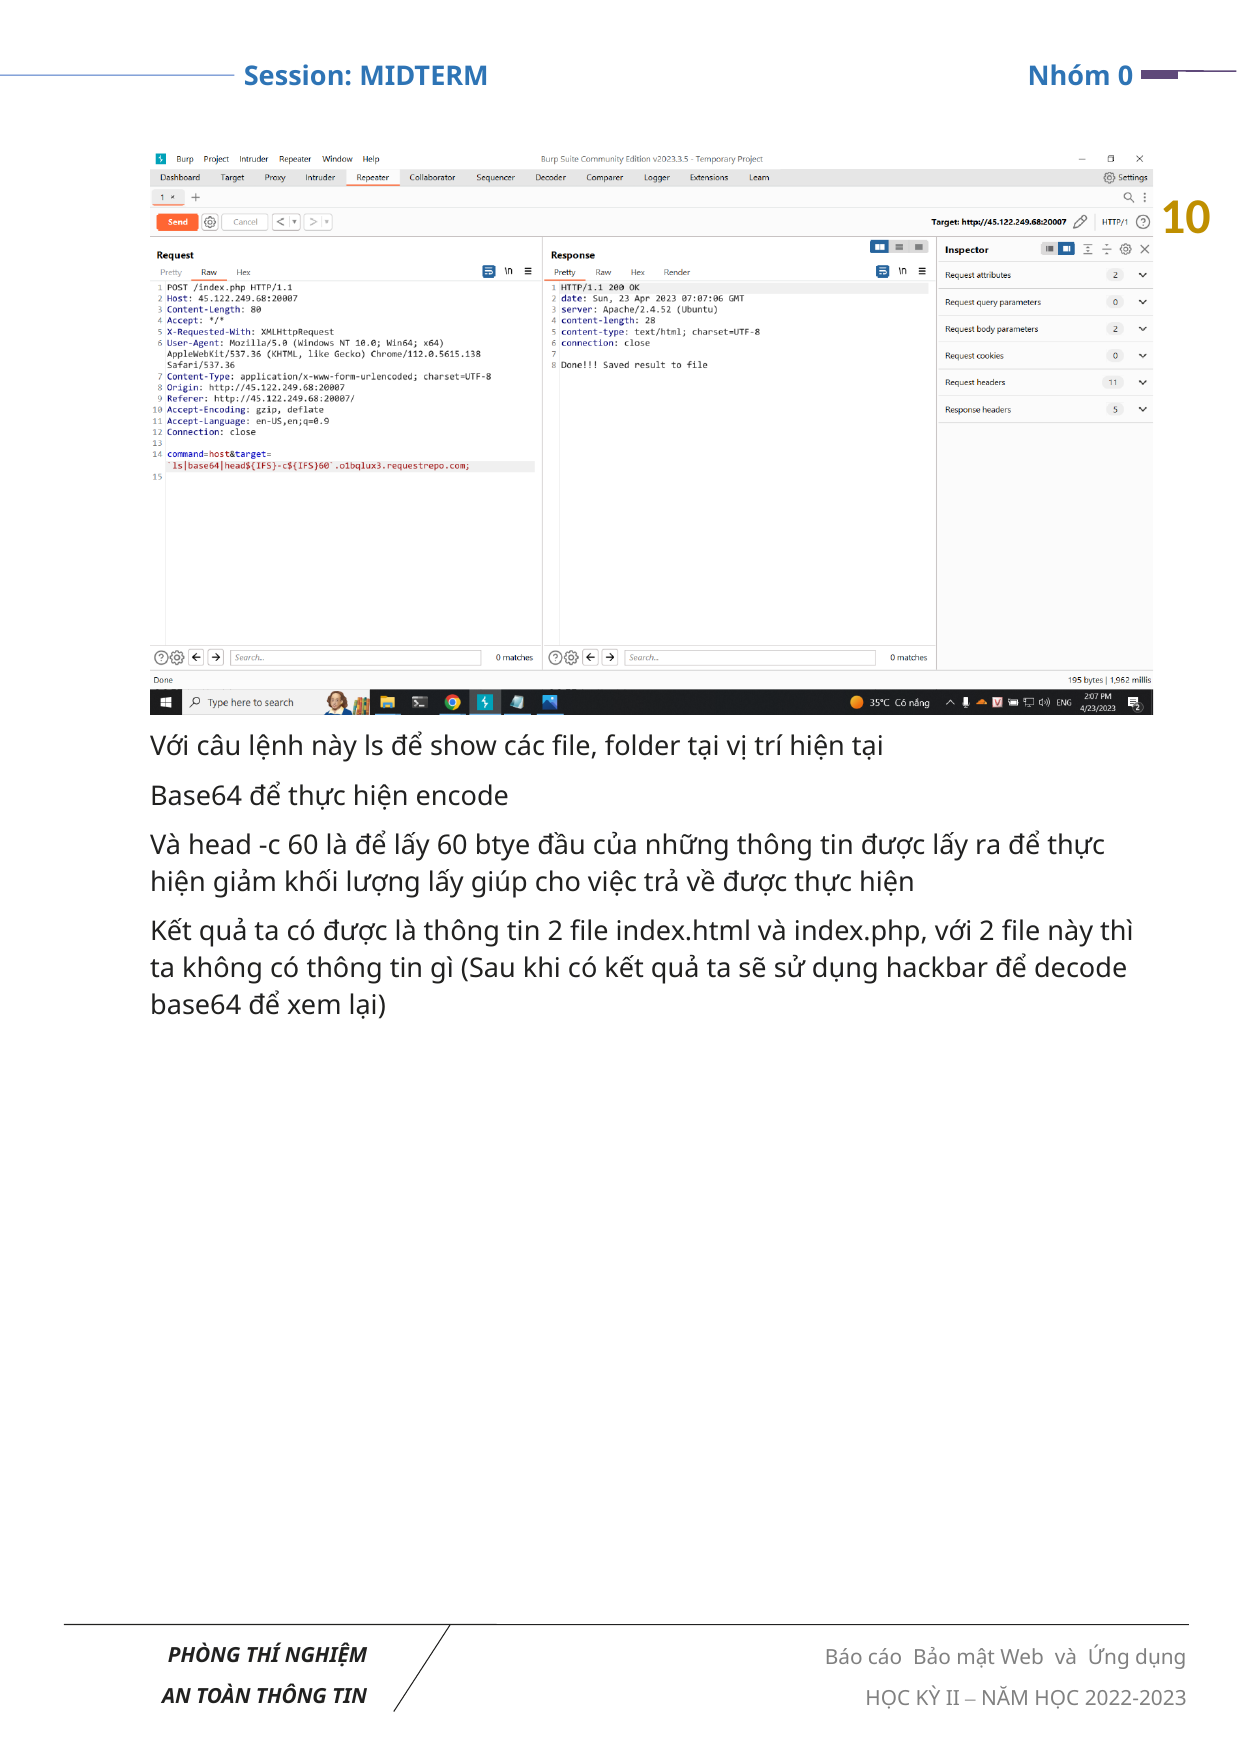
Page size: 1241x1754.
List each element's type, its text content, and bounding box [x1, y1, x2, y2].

text Base64 để thực hiện encode [150, 776, 1153, 813]
picture [150, 150, 1154, 715]
text Kết quả ta có được là thông tin 2 file index.html và index.php, với 2 file này thì ta không có thông tin gì (Sau khi có kết quả ta sẽ sử dụng hackbar để decode base64 để xem lại) [150, 912, 1153, 1022]
text Và head -c 60 là để lấy 60 btye đầu của những thông tin được lấy ra để thực hiện giảm khối lượng lấy giúp cho việc trả về được thực hiện [150, 826, 1153, 899]
text Với câu lệnh này ls để show các file, folder tại vị trí hiện tại [150, 727, 1153, 764]
